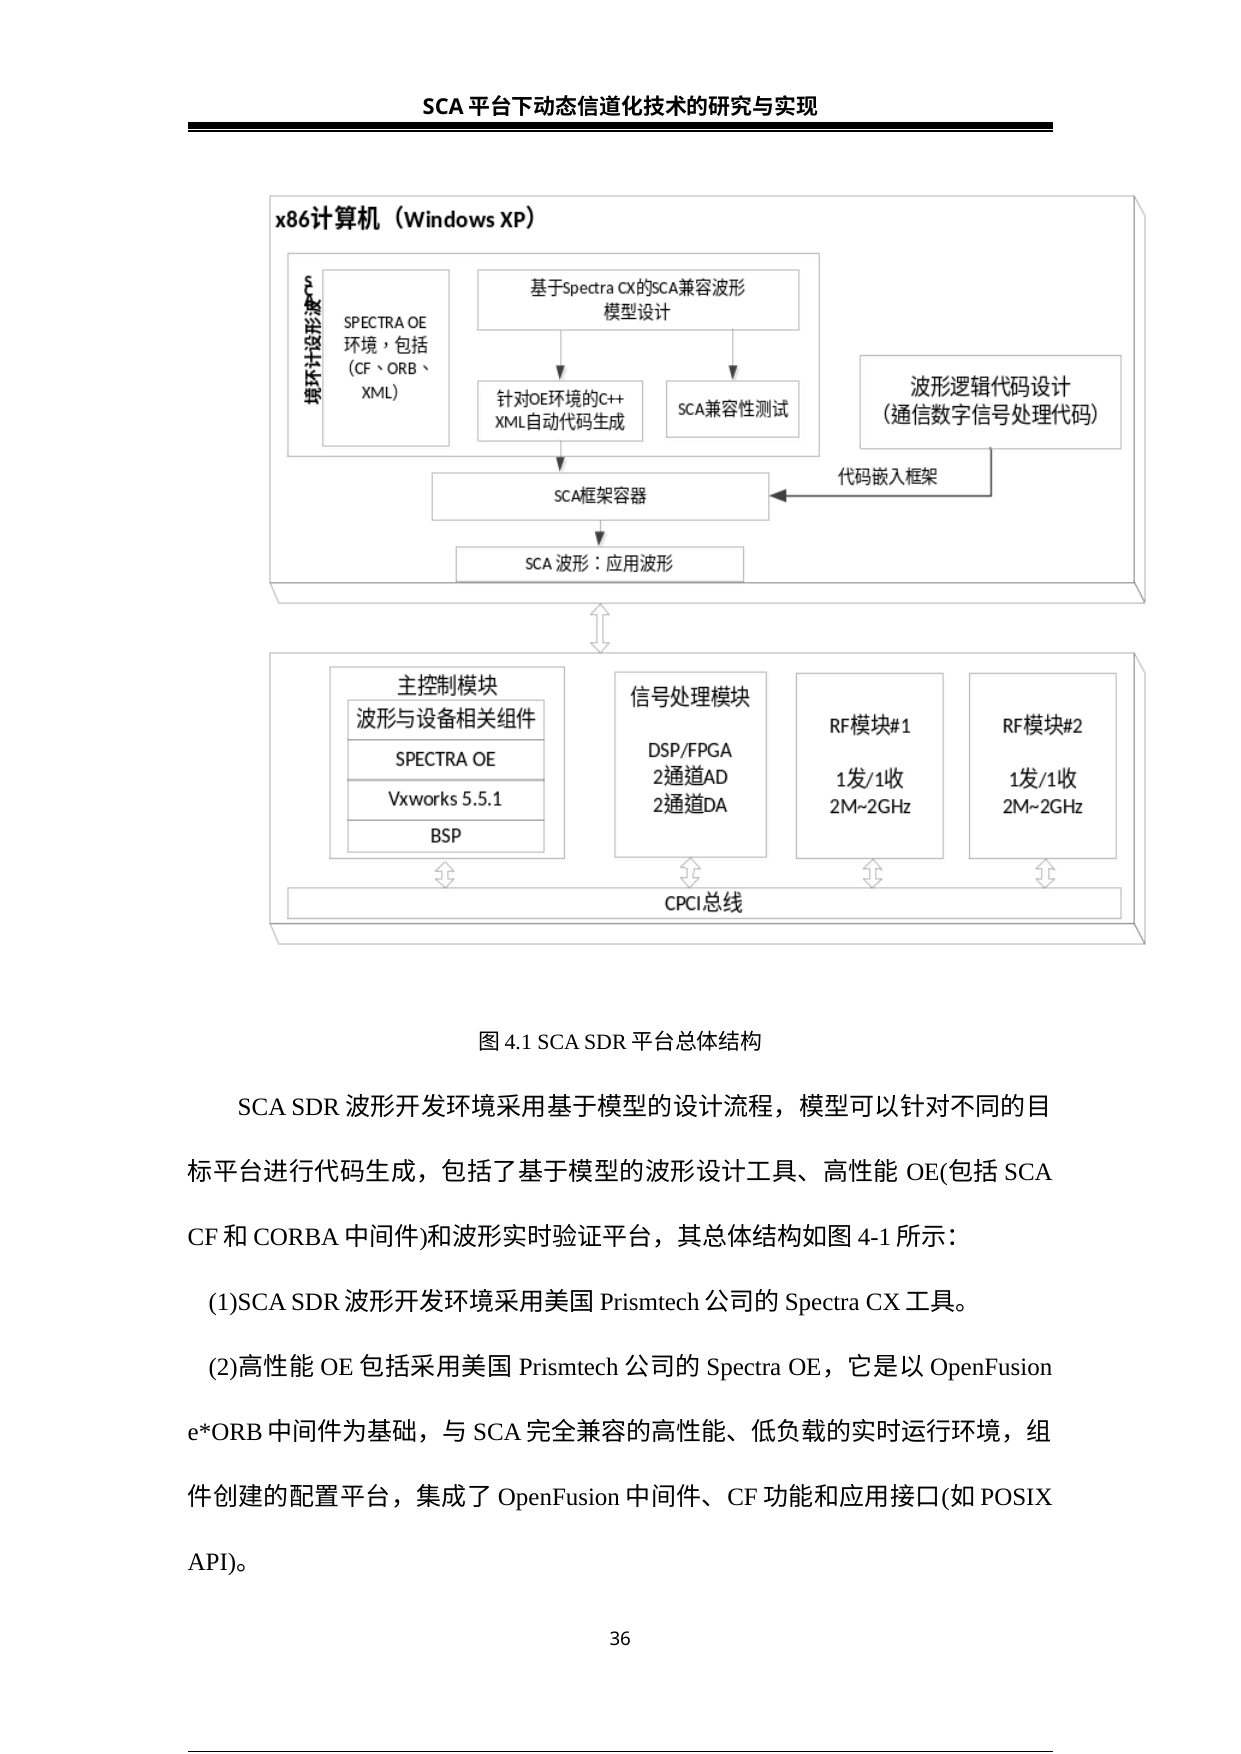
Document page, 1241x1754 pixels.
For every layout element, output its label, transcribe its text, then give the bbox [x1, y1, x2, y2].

text 图4.1 SCA SDR平台总体结构 [187, 162, 1053, 1056]
text SCA SDR波形开发环境采用基于模型的设计流程，模型可以针对不同的目标平台进行代码生成，包括了基于模型的波形设计工具、高性能OE(包括SCA CF和CORBA中间件)和波形实时验证平台，其总体结构如图4-1所示： [187, 1072, 1053, 1267]
text (1)SCA SDR波形开发环境采用美国Prismtech公司的Spectra CX工具。 [187, 1267, 1053, 1332]
text (2)高性能OE包括采用美国Prismtech公司的Spectra OE，它是以OpenFusion e*ORB中间件为基础，与SCA完全兼容的高性能、低负载的实时运行环境，组件创建的配置平台，集成了OpenFusion中间件、CF功能和应用接口(如POSIX API)。 [187, 1332, 1053, 1592]
